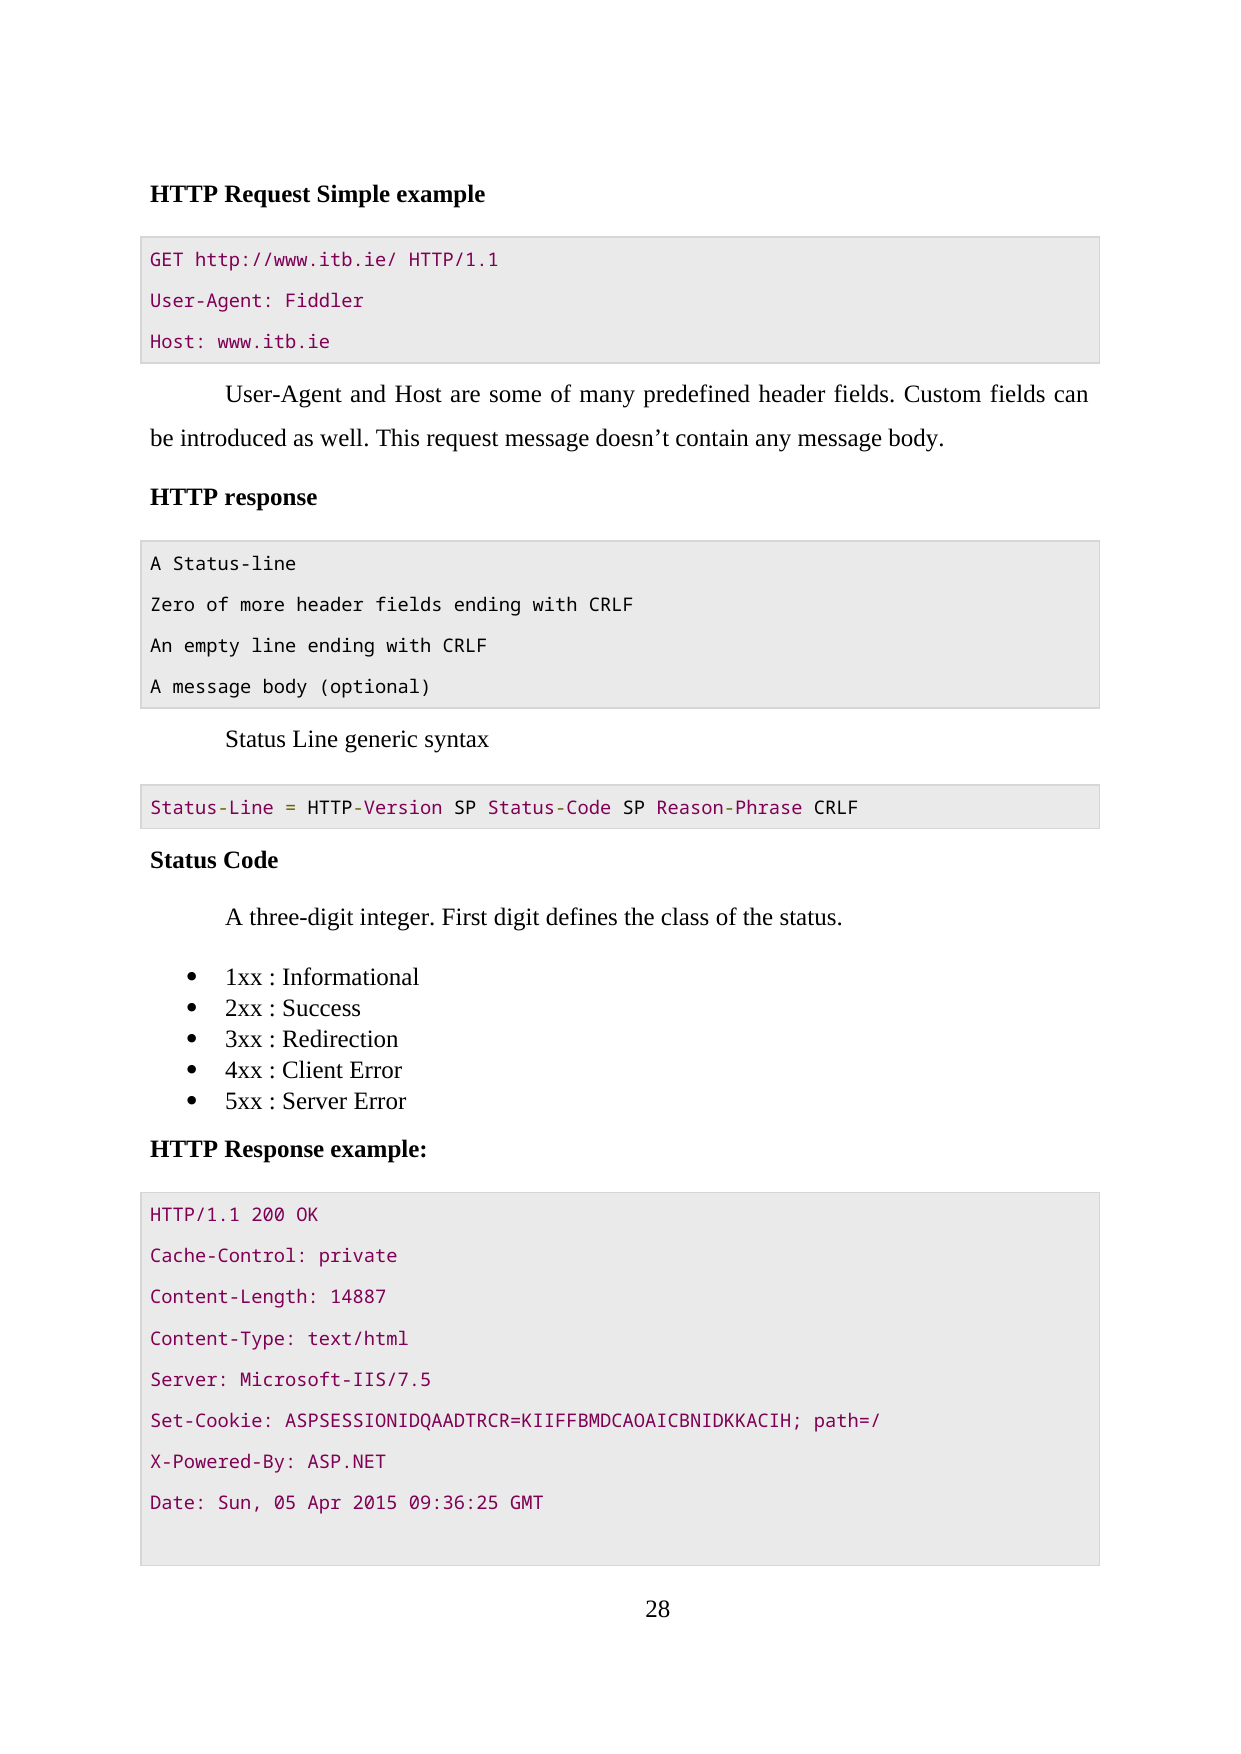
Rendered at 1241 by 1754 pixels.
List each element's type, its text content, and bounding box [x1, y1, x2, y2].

text An empty line ending with CRLF [142, 622, 1099, 658]
text Cache-Control: private [142, 1233, 1099, 1268]
list 2xx : Success [187, 993, 1090, 1022]
subtitle HTTP Response example: [150, 1134, 1090, 1163]
subtitle HTTP response [150, 482, 1090, 511]
subtitle HTTP Request Simple example [150, 179, 1090, 207]
list 4xx : Client Error [187, 1055, 1090, 1084]
text Status-Line = HTTP-Version SP Status-Code SP Reason-Phrase CRLF [142, 786, 1099, 828]
list 1xx : Informational [187, 962, 1090, 991]
list 5xx : Server Error [187, 1086, 1090, 1115]
list 3xx : Redirection [187, 1024, 1090, 1053]
text Zero of more header fields ending with CRLF [142, 581, 1099, 616]
text Set-Cookie: ASPSESSIONIDQAADTRCR=KIIFFBMDCAOAICBNIDKKACIH; path=/ [142, 1397, 1099, 1433]
text User-Agent: Fiddler [142, 277, 1099, 313]
text A Status-line [142, 542, 1099, 575]
subtitle Status Code [150, 845, 1090, 874]
text Status Line generic syntax [150, 724, 1090, 753]
text HTTP/1.1 200 OK [142, 1193, 1099, 1227]
text Content-Type: text/html [142, 1315, 1099, 1351]
text Server: Microsoft-IIS/7.5 [142, 1356, 1099, 1392]
text X-Powered-By: ASP.NET [142, 1438, 1099, 1474]
text A message body (optional) [142, 663, 1099, 707]
text Content-Length: 14887 [142, 1274, 1099, 1309]
text Host: www.itb.ie [142, 318, 1099, 362]
text User-Agent and Host are some of many predefined header fields. Custom fields can be introduced as well. This request message doesn’t contain any message body. [150, 379, 1090, 451]
text GET http://www.itb.ie/ HTTP/1.1 [142, 238, 1099, 272]
text Date: Sun, 05 Apr 2015 09:36:25 GMT [142, 1480, 1099, 1515]
text A three-digit integer. First digit defines the class of the status. [150, 902, 1090, 931]
